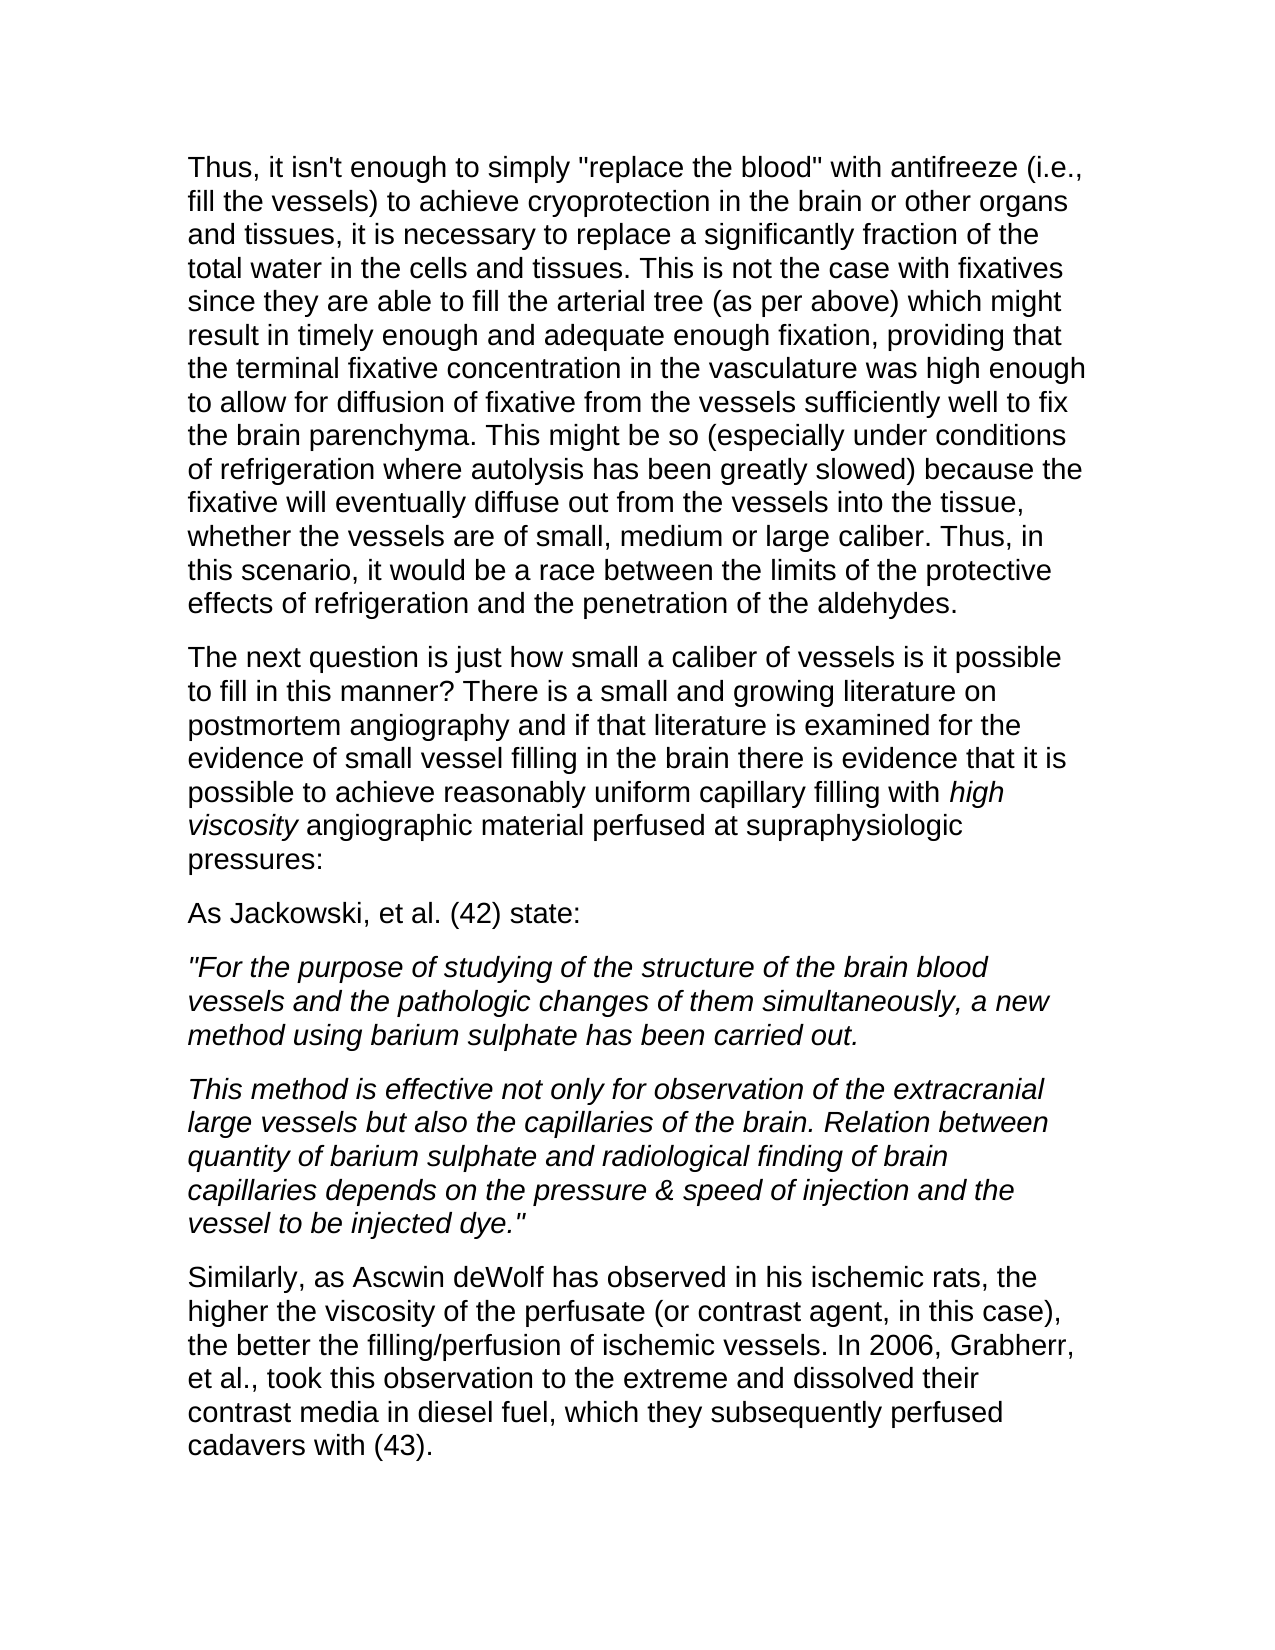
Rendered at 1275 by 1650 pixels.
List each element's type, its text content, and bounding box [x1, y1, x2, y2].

text Similarly, as Ascwin deWolf has observed in his ischemic rats, the higher the viscosity of the perfusate (or contrast agent, in this case), the better the filling/perfusion of ischemic vessels. In 2006, Grabherr, et al., took this observation to the extreme and dissolved their contrast media in diesel fuel, which they subsequently perfused cadavers with (43). [187, 1260, 1087, 1462]
text Thus, it isn't enough to simply "replace the blood" with antifreeze (i.e., fill the vessels) to achieve cryoprotection in the brain or other organs and tissues, it is necessary to replace a significantly fraction of the total water in the cells and tissues. This is not the case with fixatives since they are able to fill the arterial tree (as per above) which might result in timely enough and adequate enough fixation, providing that the terminal fixative concentration in the vasculature was high enough to allow for diffusion of fixative from the vessels sufficiently well to fix the brain parenchyma. This might be so (especially under conditions of refrigeration where autolysis has been greatly slowed) because the fixative will eventually diffuse out from the vessels into the tissue, whether the vessels are of small, medium or large caliber. Thus, in this scenario, it would be a race between the limits of the protective effects of refrigeration and the penetration of the aldehydes. [187, 150, 1087, 619]
text As Jackowski, et al. (42) state: [187, 896, 1087, 929]
text The next question is just how small a caliber of vessels is it possible to fill in this manner? There is a small and growing literature on postmortem angiography and if that literature is examined for the evidence of small vessel filling in the brain there is evidence that it is possible to achieve reasonably uniform capillary filling with high viscosity angiographic material perfused at supraphysiologic pressures: [187, 640, 1087, 875]
text "For the purpose of studying of the structure of the brain blood vessels and the pathologic changes of them simultaneously, a new method using barium sulphate has been carried out. [187, 950, 1087, 1051]
text This method is effective not only for observation of the extracranial large vessels but also the capillaries of the brain. Relation between quantity of barium sulphate and radiological finding of brain capillaries depends on the pressure & speed of injection and the vessel to be injected dye." [187, 1072, 1087, 1239]
